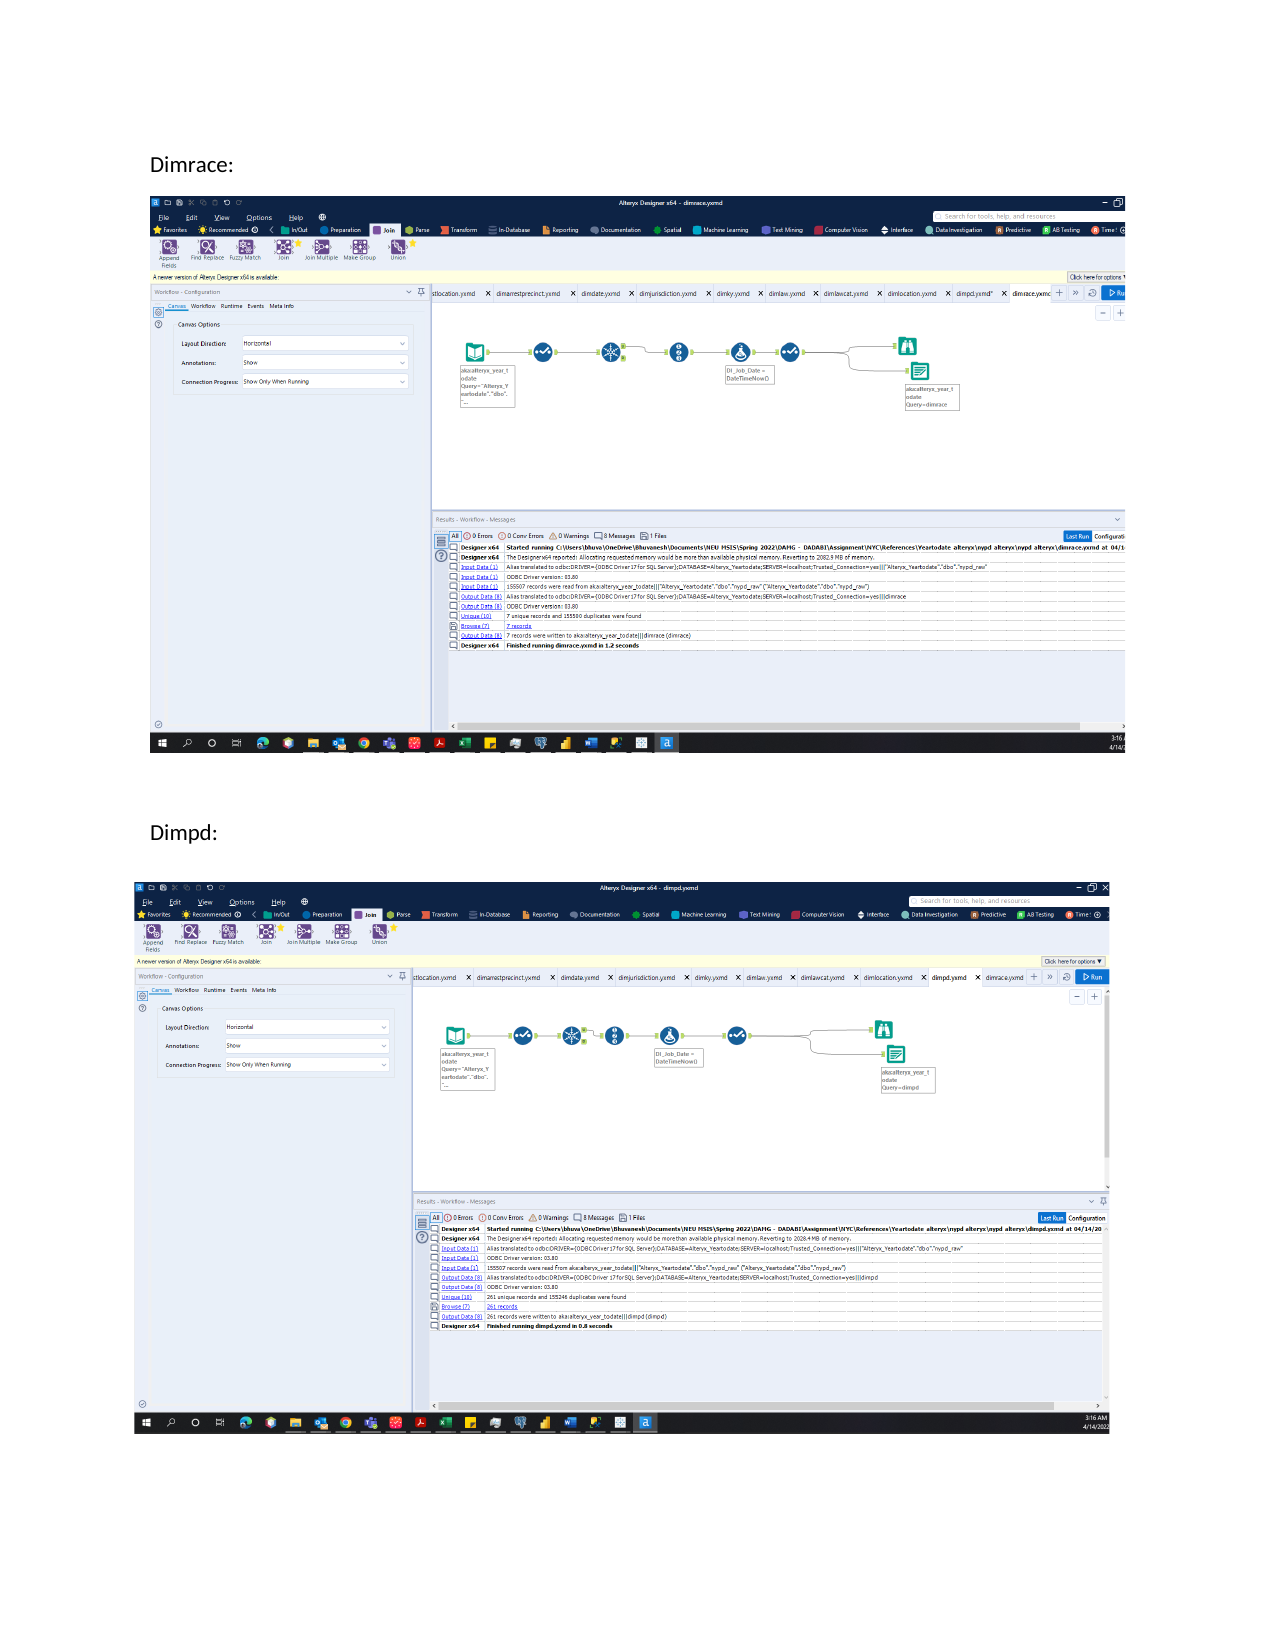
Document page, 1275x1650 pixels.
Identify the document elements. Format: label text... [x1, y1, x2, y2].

text Dimpd: [150, 818, 1125, 846]
picture [134, 882, 1110, 1434]
text Dimrace: [150, 150, 1125, 178]
picture [150, 196, 1125, 753]
